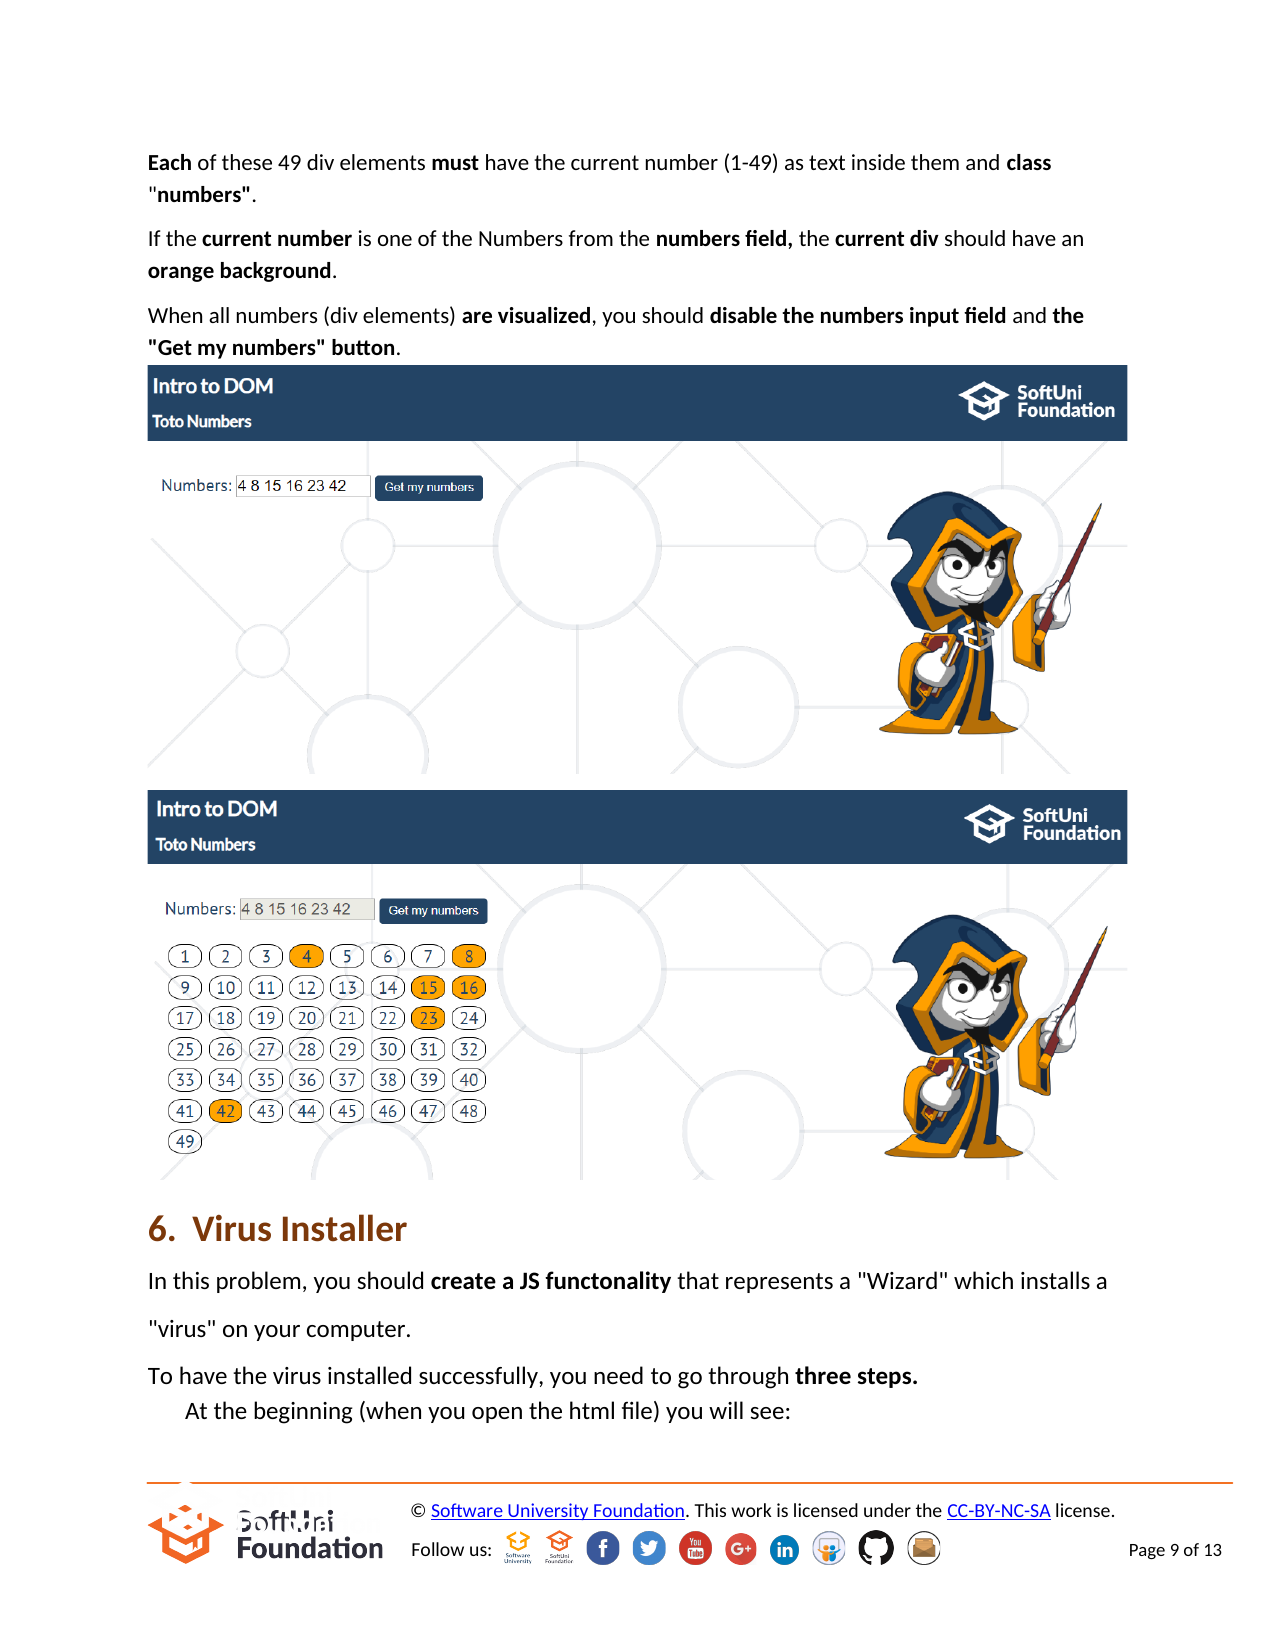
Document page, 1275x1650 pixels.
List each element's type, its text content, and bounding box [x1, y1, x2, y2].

picture [858, 1530, 894, 1565]
picture [147, 1480, 383, 1564]
picture [504, 1531, 532, 1565]
text Еach of these 49 div elements must have the current number (1-49) as text inside them and class "numbers". [148, 148, 1127, 208]
picture [770, 1556, 778, 1565]
text If the current number is one of the Numbers from the numbers field, the current div should have an orange background. [148, 224, 1127, 285]
picture [545, 1530, 574, 1565]
text In this problem, you should create a JS functonality that represents a "Wizard" which installs a [148, 1266, 1127, 1296]
picture [632, 1531, 666, 1565]
picture [679, 1531, 712, 1565]
picture [586, 1531, 620, 1565]
picture [770, 1535, 778, 1544]
picture [907, 1531, 941, 1565]
picture [791, 1556, 799, 1565]
subtitle Virus Installer [148, 1204, 1127, 1250]
picture [725, 1533, 757, 1565]
picture [783, 1547, 792, 1556]
picture [791, 1535, 799, 1544]
text "virus" on your computer. [148, 1313, 1127, 1343]
picture [147, 790, 1128, 1180]
picture [147, 365, 1128, 774]
text To have the virus installed successfully, you need to go through three steps. At the beginning (when you open the html file) you will see: [148, 1361, 1127, 1426]
text When all numbers (div elements) are visualized, you should disable the numbers input field and the "Get my numbers" button. [148, 301, 1127, 365]
picture [812, 1531, 846, 1565]
